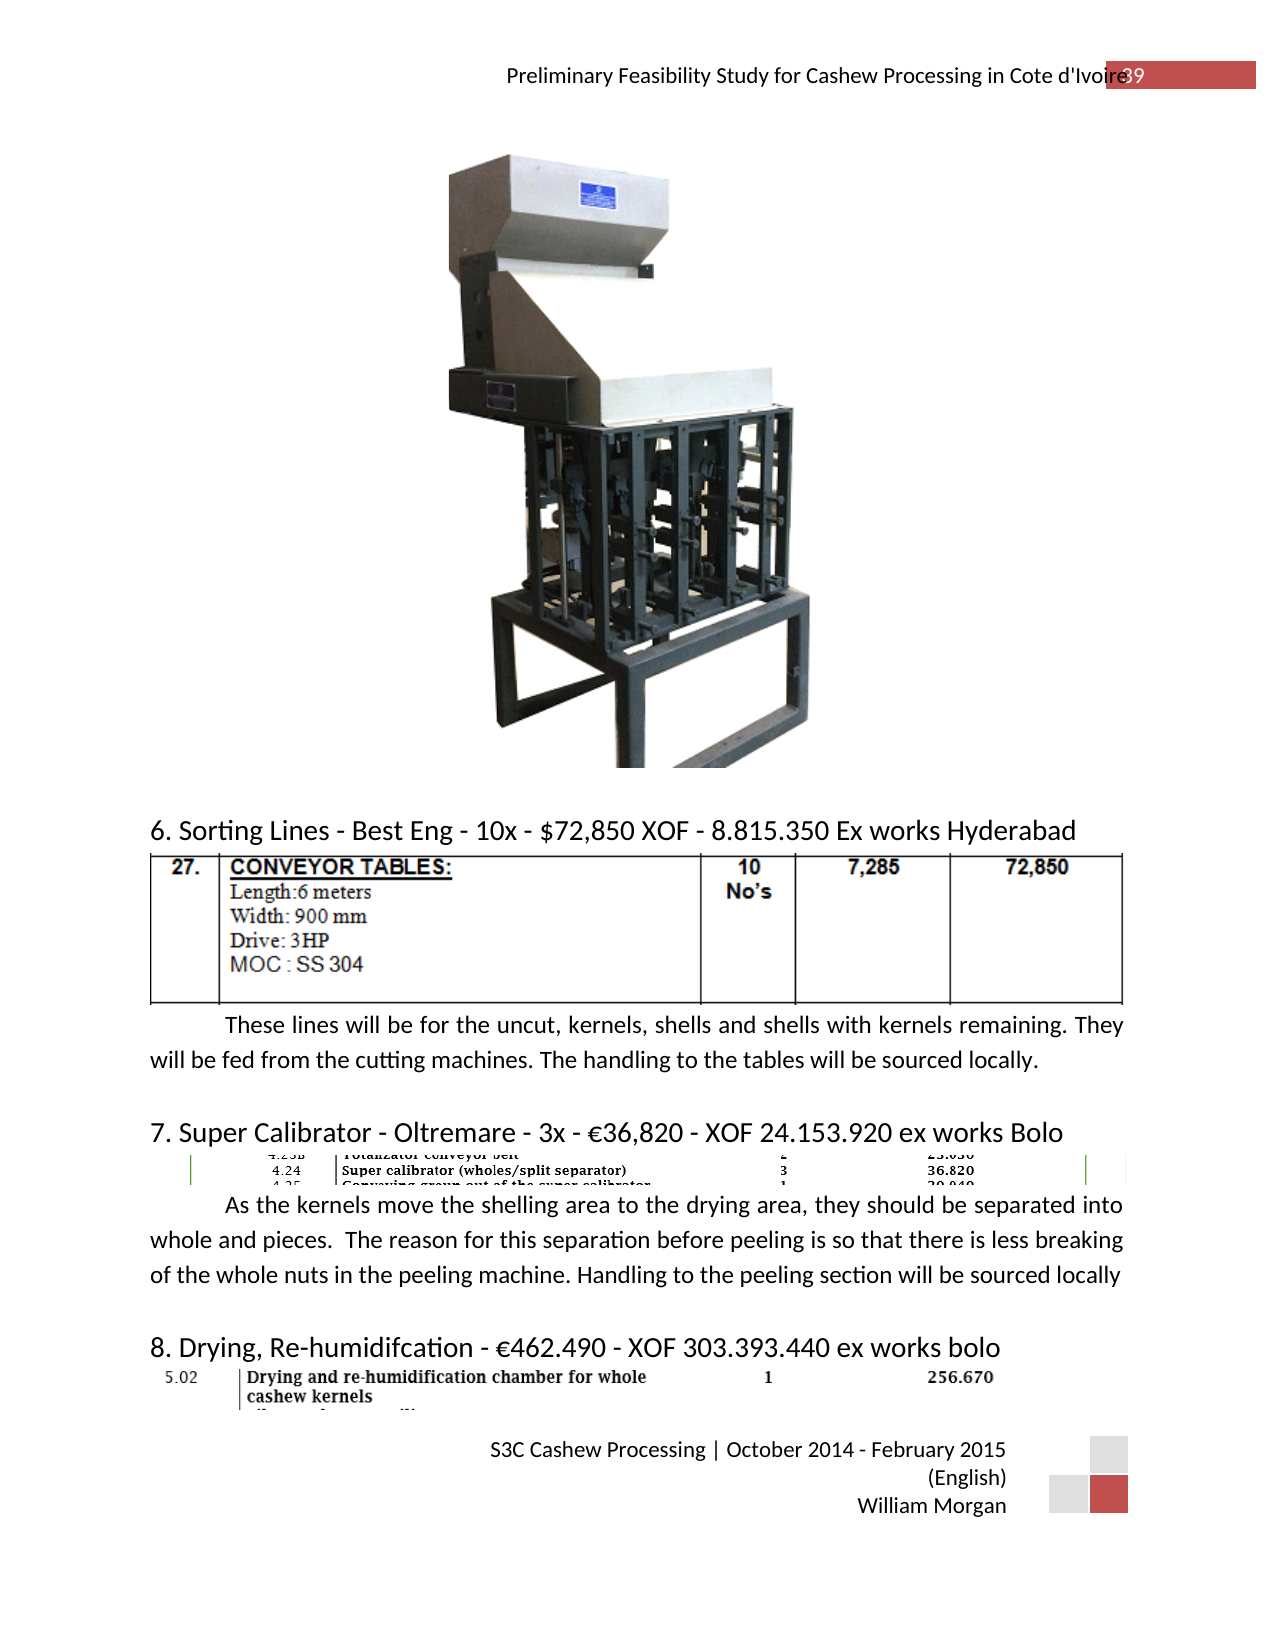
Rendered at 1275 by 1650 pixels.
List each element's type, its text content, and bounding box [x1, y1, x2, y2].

text 8. Drying, Re-humidifcation - €462.490 - XOF 303.393.440 ex works bolo [150, 1329, 1125, 1364]
text As the kernels move the shelling area to the drying area, they should be separated into whole and pieces. The reason for this separation before peeling is so that there is less breaking of the whole nuts in the peeling machine. Handling to the peeling section will be sourced locally [150, 1189, 1125, 1289]
text 6. Sorting Lines - Best Eng - 10x - $72,850 XOF - 8.815.350 Ex works Hyderabad [150, 812, 1125, 848]
text 7. Super Calibrator - Oltremare - 3x - €36,820 - XOF 24.153.920 ex works Bolo [150, 1114, 1125, 1150]
text These lines will be for the uncut, kernels, shells and shells with kernels remaining. They will be fed from the cutting machines. The handling to the tables will be sourced locally. [150, 1009, 1125, 1074]
picture [150, 1369, 1124, 1410]
picture [448, 150, 827, 768]
picture [150, 853, 1125, 1005]
picture [150, 1155, 1125, 1185]
